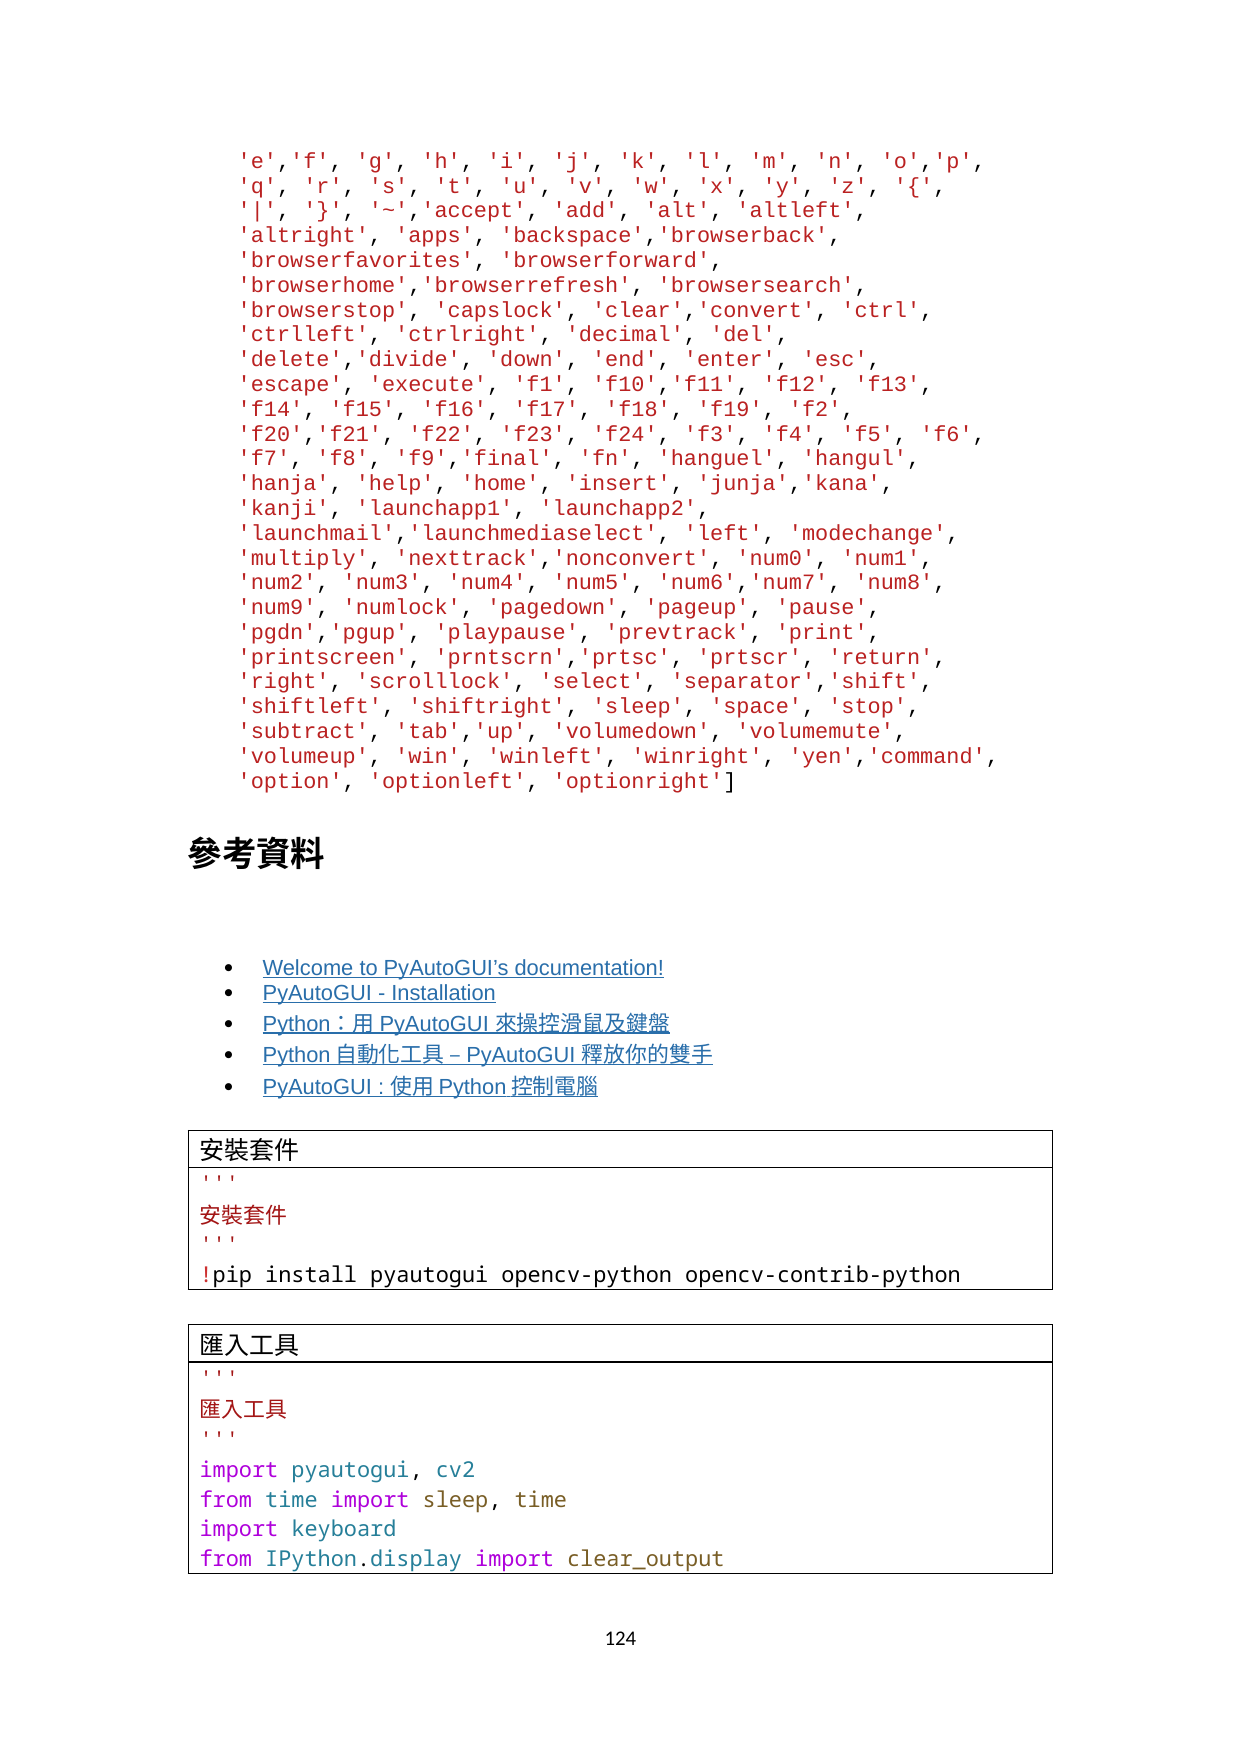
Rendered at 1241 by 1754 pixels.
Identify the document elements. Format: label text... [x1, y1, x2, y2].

list PyAutoGUI - Installation [225, 980, 1053, 1006]
list Python：用 PyAutoGUI 來操控滑鼠及鍵盤 [225, 1006, 1053, 1037]
table_header 安裝套件 [189, 1131, 1052, 1167]
list Welcome to PyAutoGUI’s documentation! [225, 955, 1053, 980]
list PyAutoGUI : 使用Python控制電腦 [225, 1069, 1053, 1101]
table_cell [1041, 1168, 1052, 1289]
list Python自動化工具 – PyAutoGUI 釋放你的雙手 [225, 1037, 1053, 1069]
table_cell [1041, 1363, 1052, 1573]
subtitle 參考資料 [187, 826, 1053, 876]
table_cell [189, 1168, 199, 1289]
table_header 匯入工具 [189, 1325, 1052, 1361]
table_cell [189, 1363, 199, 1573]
